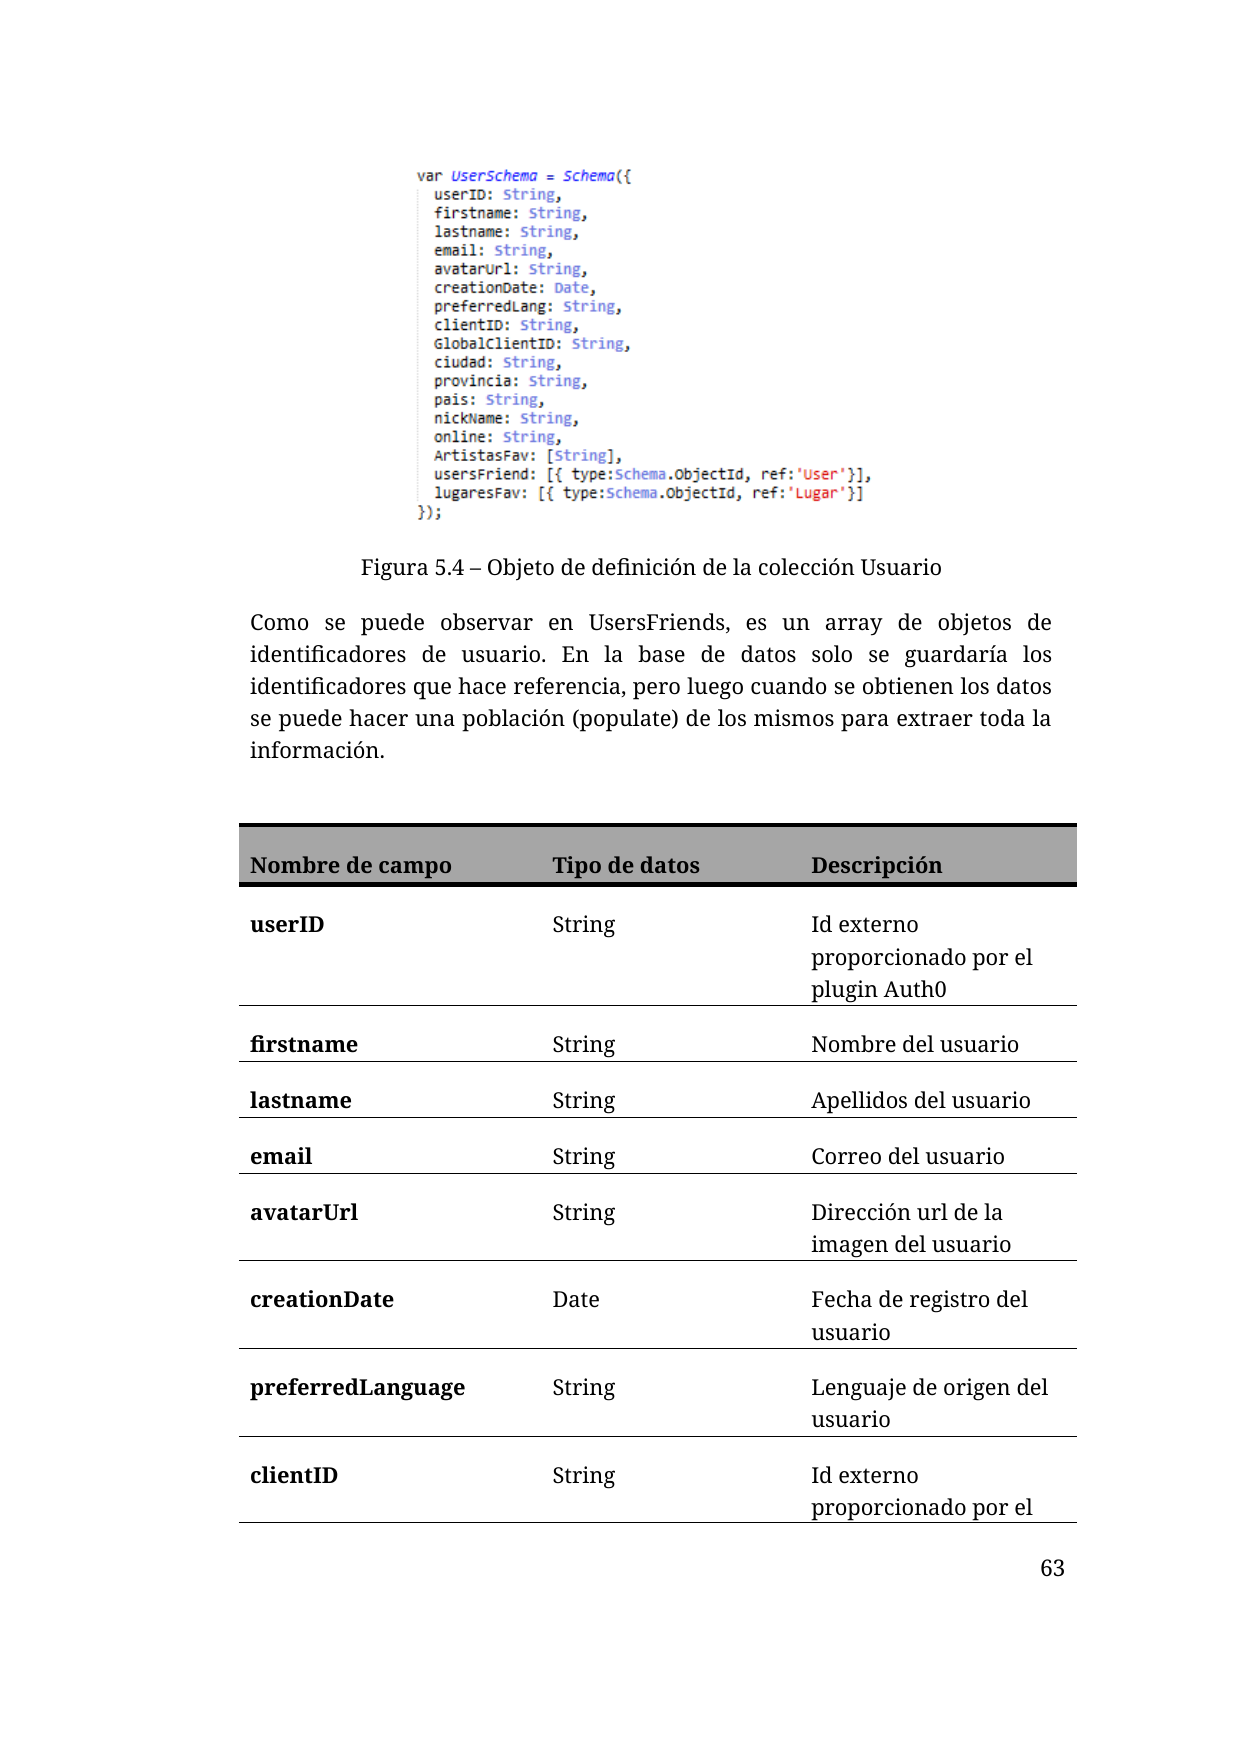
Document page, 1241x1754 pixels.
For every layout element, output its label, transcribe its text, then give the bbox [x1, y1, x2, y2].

table_cell String [541, 1006, 800, 1061]
table_cell String [541, 1437, 800, 1522]
table_cell Date [541, 1261, 800, 1348]
table_cell creationDate [239, 1261, 541, 1348]
table_cell String [541, 1349, 800, 1436]
table_cell String [541, 1174, 800, 1260]
table_cell lastname [239, 1062, 541, 1117]
table_cell clientID [239, 1437, 541, 1522]
table_cell String [541, 887, 800, 1005]
table_cell String [541, 1118, 800, 1173]
table_cell String [541, 1062, 800, 1117]
table_cell email [239, 1118, 541, 1173]
table_cell Apellidos del usuario [800, 1062, 1077, 1117]
picture [410, 164, 893, 527]
table_cell Lenguaje de origen del usuario [800, 1349, 1077, 1436]
table_cell Fecha de registro del usuario [800, 1261, 1077, 1348]
table_cell avatarUrl [239, 1174, 541, 1260]
text Figura 5.4 – Objeto de definición de la colección Usuario [250, 552, 1053, 582]
table_cell firstname [239, 1006, 541, 1061]
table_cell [800, 1437, 1077, 1522]
table_cell preferredLanguage [239, 1349, 541, 1436]
text Como se puede observar en UsersFriends, es un array de objetos de identificadores de usuario. En la base de datos solo se guardaría los identificadores que hace referencia, pero luego cuando se obtienen los datos se puede hacer una población (populate) de los mismos para extraer toda la información. [250, 607, 1053, 765]
table_cell Correo del usuario [800, 1118, 1077, 1173]
table_header Descripción [800, 827, 1077, 882]
table_header Tipo de datos [541, 827, 800, 882]
table_cell userID [239, 887, 541, 1005]
table_cell Nombre del usuario [800, 1006, 1077, 1061]
table_header Nombre de campo [239, 827, 541, 882]
table_cell Id externo proporcionado por el plugin Auth0 [800, 887, 1077, 1005]
table_cell Dirección url de la imagen del usuario [800, 1174, 1077, 1260]
